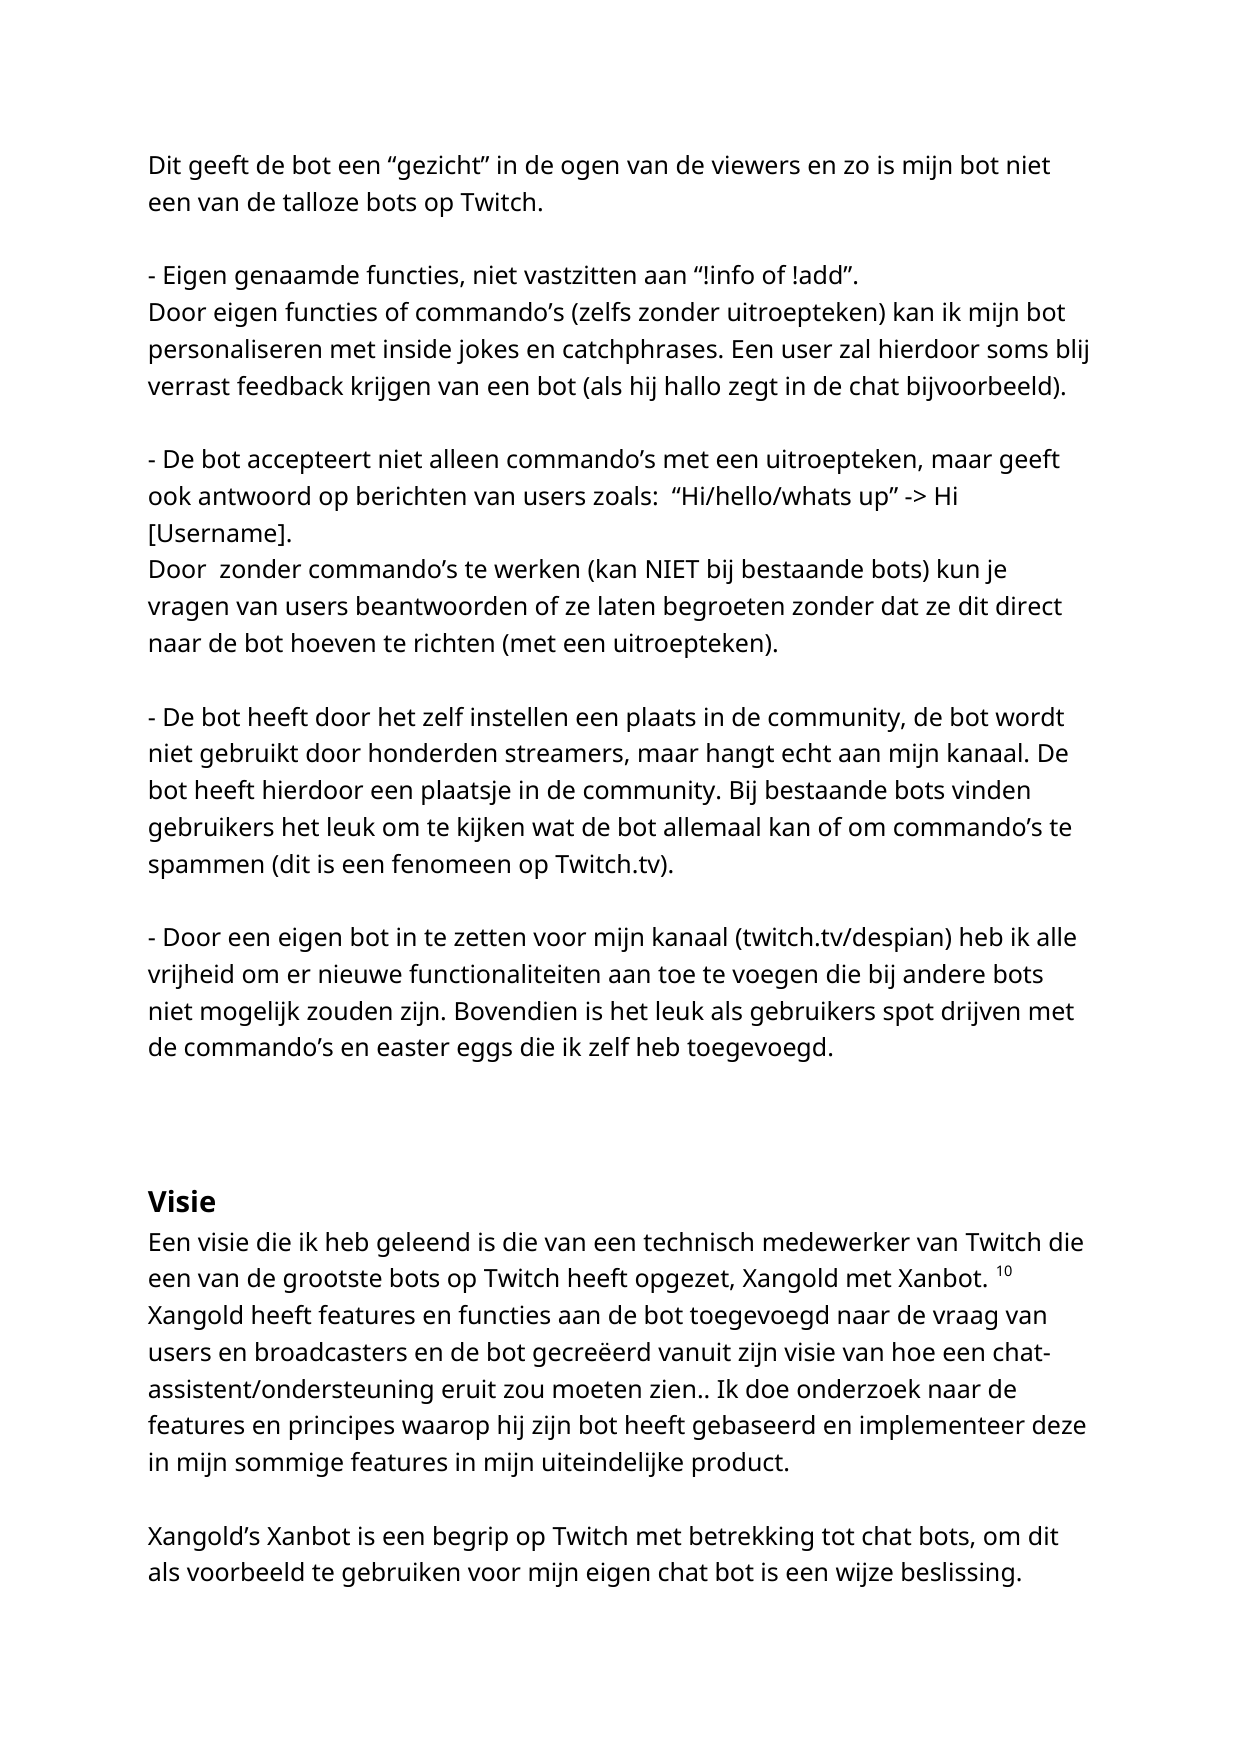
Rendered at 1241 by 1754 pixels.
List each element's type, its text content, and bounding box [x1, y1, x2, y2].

text Een visie die ik heb geleend is die van een technisch medewerker van Twitch die een van de grootste bots op Twitch heeft opgezet, Xangold met Xanbot. 10 Xangold heeft features en functies aan de bot toegevoegd naar de vraag van users en broadcasters en de bot gecreëerd vanuit zijn visie van hoe een chat-assistent/ondersteuning eruit zou moeten zien.. Ik doe onderzoek naar de features en principes waarop hij zijn bot heeft gebaseerd en implementeer deze in mijn sommige features in mijn uiteindelijke product. [148, 1224, 1093, 1479]
text Xangold’s Xanbot is een begrip op Twitch met betrekking tot chat bots, om dit als voorbeeld te gebruiken voor mijn eigen chat bot is een wijze beslissing. [148, 1518, 1093, 1589]
text - Door een eigen bot in te zetten voor mijn kanaal (twitch.tv/despian) heb ik alle vrijheid om er nieuwe functionaliteiten aan toe te voegen die bij andere bots niet mogelijk zouden zijn. Bovendien is het leuk als gebruikers spot drijven met de commando’s en easter eggs die ik zelf heb toegevoegd. [148, 920, 1093, 1064]
text - Eigen genaamde functies, niet vastzitten aan “!info of !add”. [148, 258, 1093, 292]
text - De bot heeft door het zelf instellen een plaats in de community, de bot wordt niet gebruikt door honderden streamers, maar hangt echt aan mijn kanaal. De bot heeft hierdoor een plaatsje in de community. Bij bestaande bots vinden gebruikers het leuk om te kijken wat de bot allemaal kan of om commando’s te spammen (dit is een fenomeen op Twitch.tv). [148, 699, 1093, 880]
text Dit geeft de bot een “gezicht” in de ogen van de viewers en zo is mijn bot niet een van de talloze bots op Twitch. [148, 148, 1093, 218]
text Visie [148, 1181, 1093, 1221]
text Door zonder commando’s te werken (kan NIET bij bestaande bots) kun je vragen van users beantwoorden of ze laten begroeten zonder dat ze dit direct naar de bot hoeven te richten (met een uitroepteken). [148, 552, 1093, 660]
text Door eigen functies of commando’s (zelfs zonder uitroepteken) kan ik mijn bot personaliseren met inside jokes en catchphrases. Een user zal hierdoor soms blij verrast feedback krijgen van een bot (als hij hallo zegt in de chat bijvoorbeeld). [148, 295, 1093, 402]
text - De bot accepteert niet alleen commando’s met een uitroepteken, maar geeft ook antwoord op berichten van users zoals: “Hi/hello/whats up” -> Hi [Username]. [148, 442, 1093, 549]
